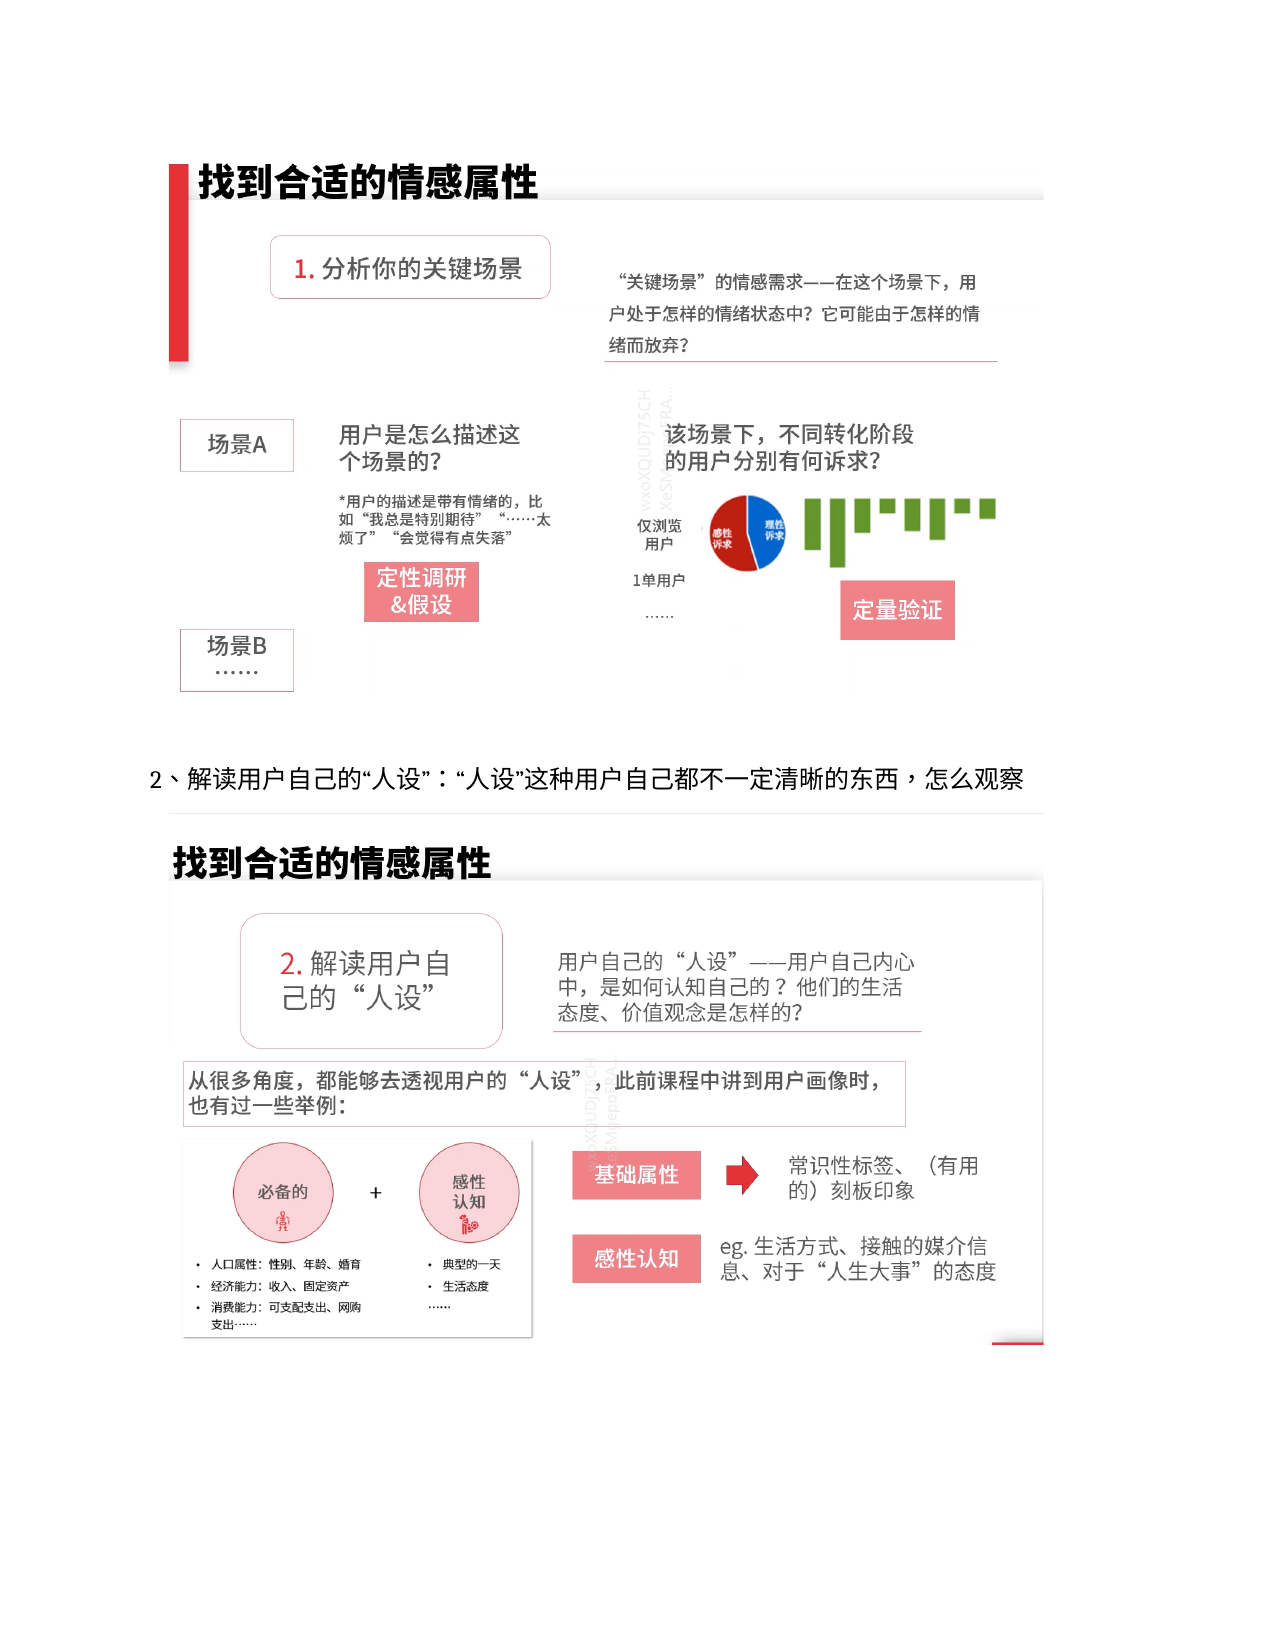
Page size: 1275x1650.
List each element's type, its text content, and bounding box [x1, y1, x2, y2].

picture [168, 150, 1044, 698]
text 2、解读用户自己的“人设”：“人设”这种用户自己都不一定清晰的东西，怎么观察 [150, 766, 1125, 795]
picture [168, 813, 1044, 1345]
